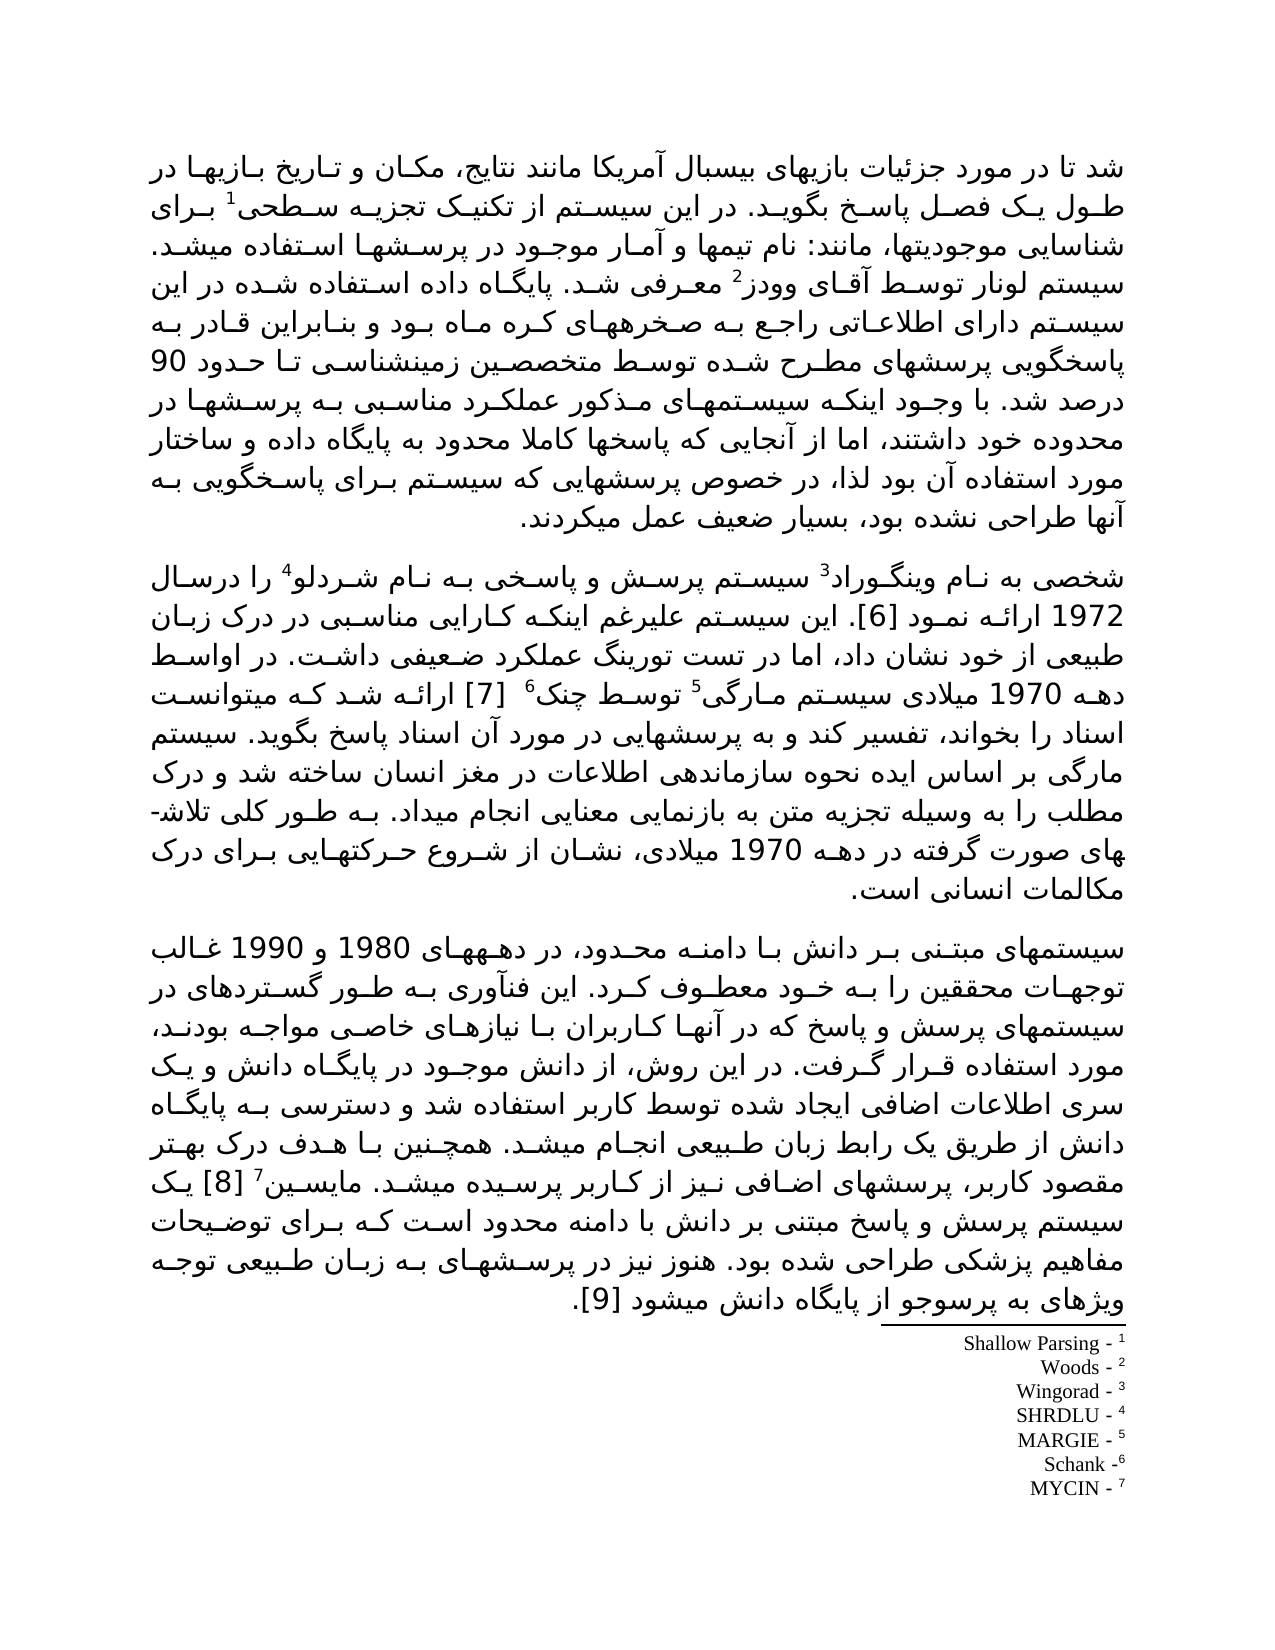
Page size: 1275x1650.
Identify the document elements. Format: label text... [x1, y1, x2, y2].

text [150, 150, 1125, 534]
text سیستمهای مبتنی بر دانش با دامنه محدود، در دهههای 1980 و 1990 غالب توجهات محققین را به خود معطوف کرد. این فنآوری به طور گستردهای در سیستمهای پرسش و پاسخ که در آنها کاربران با نیازهای خاصی مواجه بودند، مورد استفاده قرار گرفت. در این روش، از دانش موجود در پایگاه دانش و یک سری اطلاعات اضافی ایجاد شده توسط کاربر استفاده شد و دسترسی به پایگاه دانش از طریق یک رابط زبان طبیعی انجام میشد. همچنین با هدف درک بهتر مقصود کاربر، پرسشهای اضافی نیز از کاربر پرسیده میشد. مایسین [8] یک سیستم پرسش و پاسخ مبتنی بر دانش با دامنه محدود است که برای توضیحات مفاهیم پزشکی طراحی شده بود. هنوز نیز در پرسشهای به زبان طبیعی توجه ویژهای به پرسوجو از پایگاه دانش میشود [9]. [150, 932, 1125, 1316]
text شخصی به نام وینگوراد سیستم پرسش و پاسخی به نام شردلو را درسال 1972 ارائه نمود [6]. این سیستم علیرغم اینکه کارایی مناسبی در درک زبان طبیعی از خود نشان داد، اما در تست تورینگ عملکرد ضعیفی داشت. در اواسط دهه 1970 میلادی سیستم مارگی توسط چنک [7] ارائه شد که میتوانست اسناد را بخواند، تفسیر کند و به پرسشهایی در مورد آن اسناد پاسخ بگوید. سیستم مارگی بر اساس ایده نحوه سازماندهی اطلاعات در مغز انسان ساخته شد و درک مطلب را به وسیله تجزیه متن به بازنمایی معنایی انجام میداد. به طور کلی تلاشهای صورت گرفته در دهه 1970 میلادی، نشان از شروع حرکتهایی برای درک مکالمات انسانی است. [150, 560, 1125, 906]
